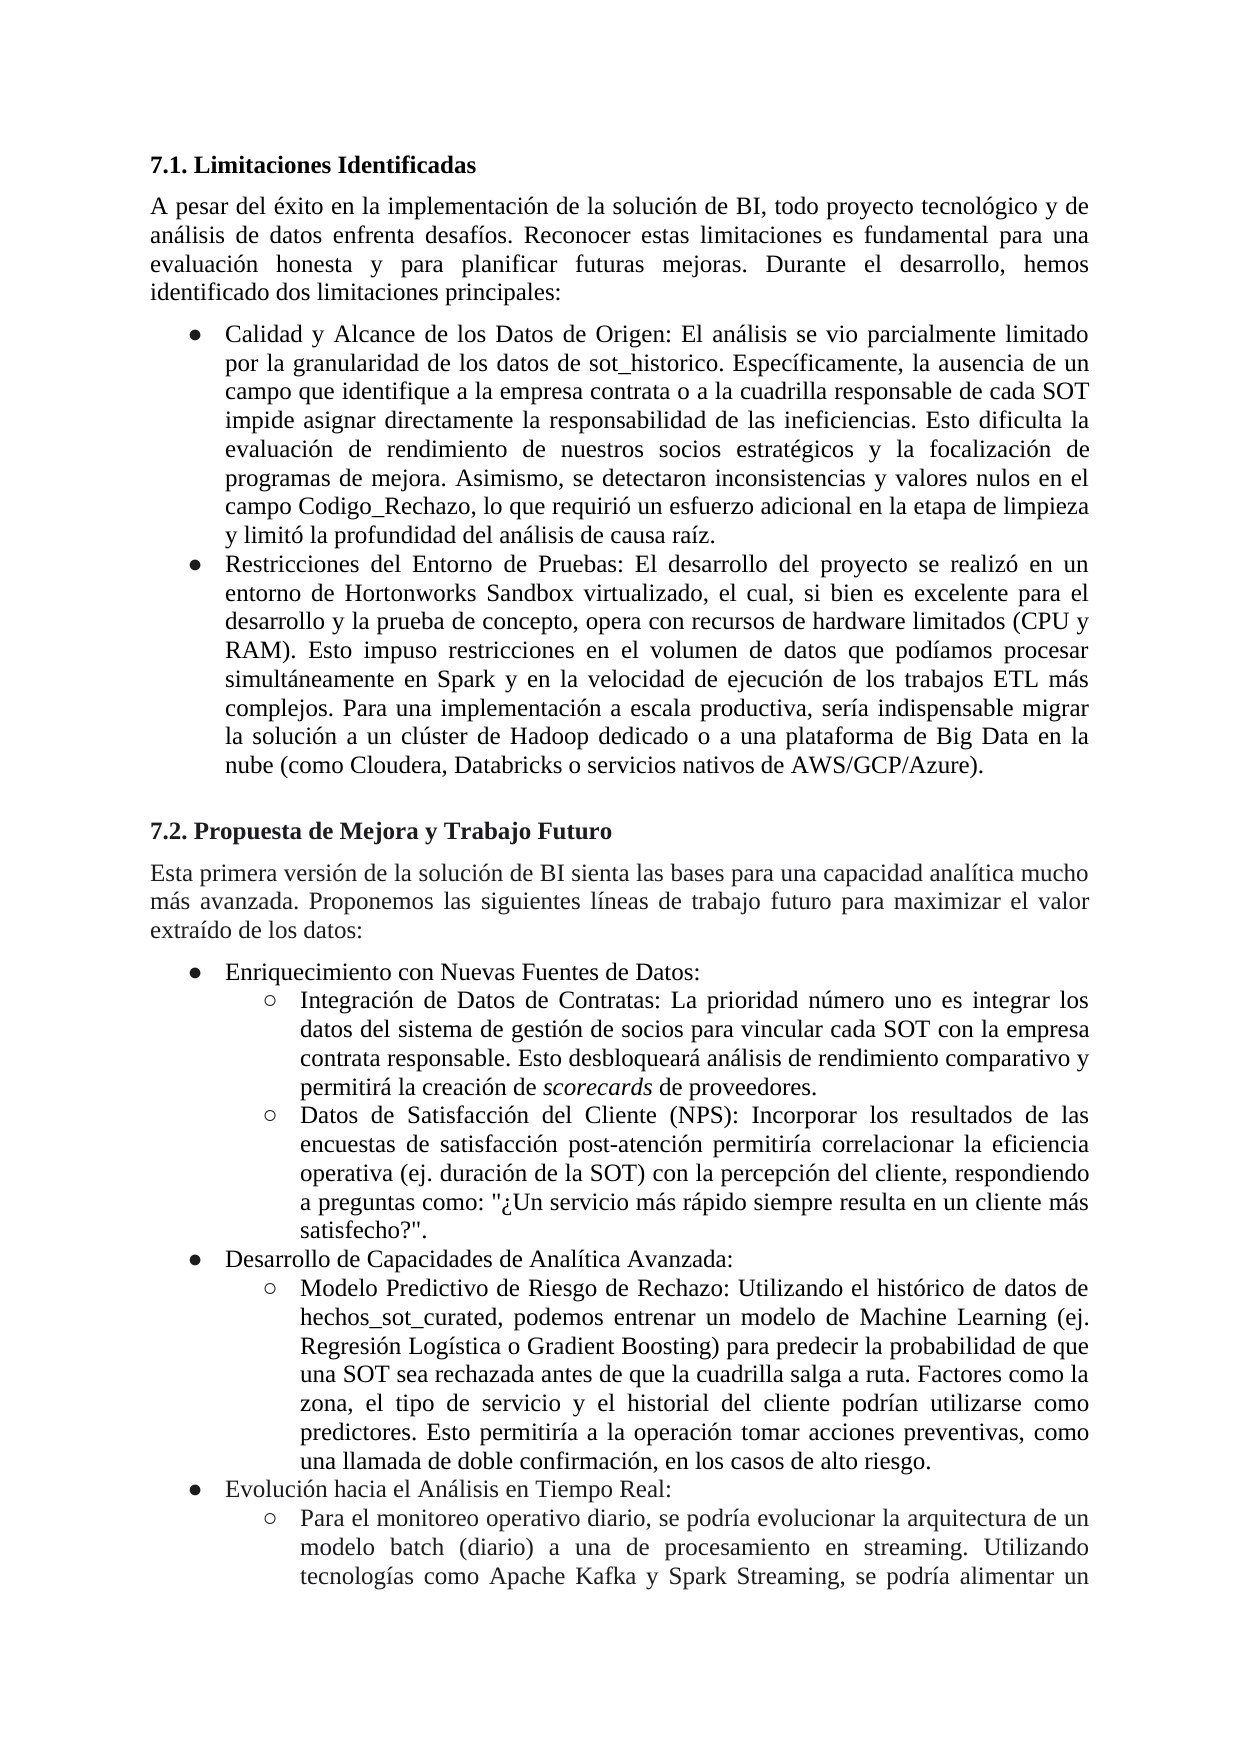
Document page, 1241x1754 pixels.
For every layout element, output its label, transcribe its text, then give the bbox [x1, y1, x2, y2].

list Restricciones del Entorno de Pruebas: El desarrollo del proyecto se realizó en un entorno de Hortonworks Sandbox virtualizado, el cual, si bien es excelente para el desarrollo y la prueba de concepto, opera con recursos de hardware limitados (CPU y RAM). Esto impuso restricciones en el volumen de datos que podíamos procesar simultáneamente en Spark y en la velocidad de ejecución de los trabajos ETL más complejos. Para una implementación a escala productiva, sería indispensable migrar la solución a un clúster de Hadoop dedicado o a una plataforma de Big Data en la nube (como Cloudera, Databricks o servicios nativos de AWS/GCP/Azure). [187, 549, 1090, 779]
list Enriquecimiento con Nuevas Fuentes de Datos: [187, 956, 1090, 985]
text A pesar del éxito en la implementación de la solución de BI, todo proyecto tecnológico y de análisis de datos enfrenta desafíos. Reconocer estas limitaciones es fundamental para una evaluación honesta y para planificar futuras mejoras. Durante el desarrollo, hemos identificado dos limitaciones principales: [150, 191, 1090, 306]
subtitle 7.1. Limitaciones Identificadas [150, 150, 1090, 179]
text Esta primera versión de la solución de BI sienta las bases para una capacidad analítica mucho más avanzada. Proponemos las siguientes líneas de trabajo futuro para maximizar el valor extraído de los datos: [150, 858, 1090, 944]
list Modelo Predictivo de Riesgo de Rechazo: Utilizando el histórico de datos de hechos_sot_curated, podemos entrenar un modelo de Machine Learning (ej. Regresión Logística o Gradient Boosting) para predecir la probabilidad de que una SOT sea rechazada antes de que la cuadrilla salga a ruta. Factores como la zona, el tipo de servicio y el historial del cliente podrían utilizarse como predictores. Esto permitiría a la operación tomar acciones preventivas, como una llamada de doble confirmación, en los casos de alto riesgo. [262, 1273, 1090, 1474]
list Integración de Datos de Contratas: La prioridad número uno es integrar los datos del sistema de gestión de socios para vincular cada SOT con la empresa contrata responsable. Esto desbloqueará análisis de rendimiento comparativo y permitirá la creación de scorecards de proveedores. [262, 985, 1090, 1100]
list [262, 1503, 1090, 1590]
list Evolución hacia el Análisis en Tiempo Real: [187, 1474, 1090, 1503]
list Desarrollo de Capacidades de Analítica Avanzada: [187, 1244, 1090, 1273]
list Calidad y Alcance de los Datos de Origen: El análisis se vio parcialmente limitado por la granularidad de los datos de sot_historico. Específicamente, la ausencia de un campo que identifique a la empresa contrata o a la cuadrilla responsable de cada SOT impide asignar directamente la responsabilidad de las ineficiencias. Esto dificulta la evaluación de rendimiento de nuestros socios estratégicos y la focalización de programas de mejora. Asimismo, se detectaron inconsistencias y valores nulos en el campo Codigo_Rechazo, lo que requirió un esfuerzo adicional en la etapa de limpieza y limitó la profundidad del análisis de causa raíz. [187, 319, 1090, 549]
subtitle 7.2. Propuesta de Mejora y Trabajo Futuro [150, 816, 1090, 845]
list Datos de Satisfacción del Cliente (NPS): Incorporar los resultados de las encuestas de satisfacción post-atención permitiría correlacionar la eficiencia operativa (ej. duración de la SOT) con la percepción del cliente, respondiendo a preguntas como: "¿Un servicio más rápido siempre resulta en un cliente más satisfecho?". [262, 1100, 1090, 1244]
